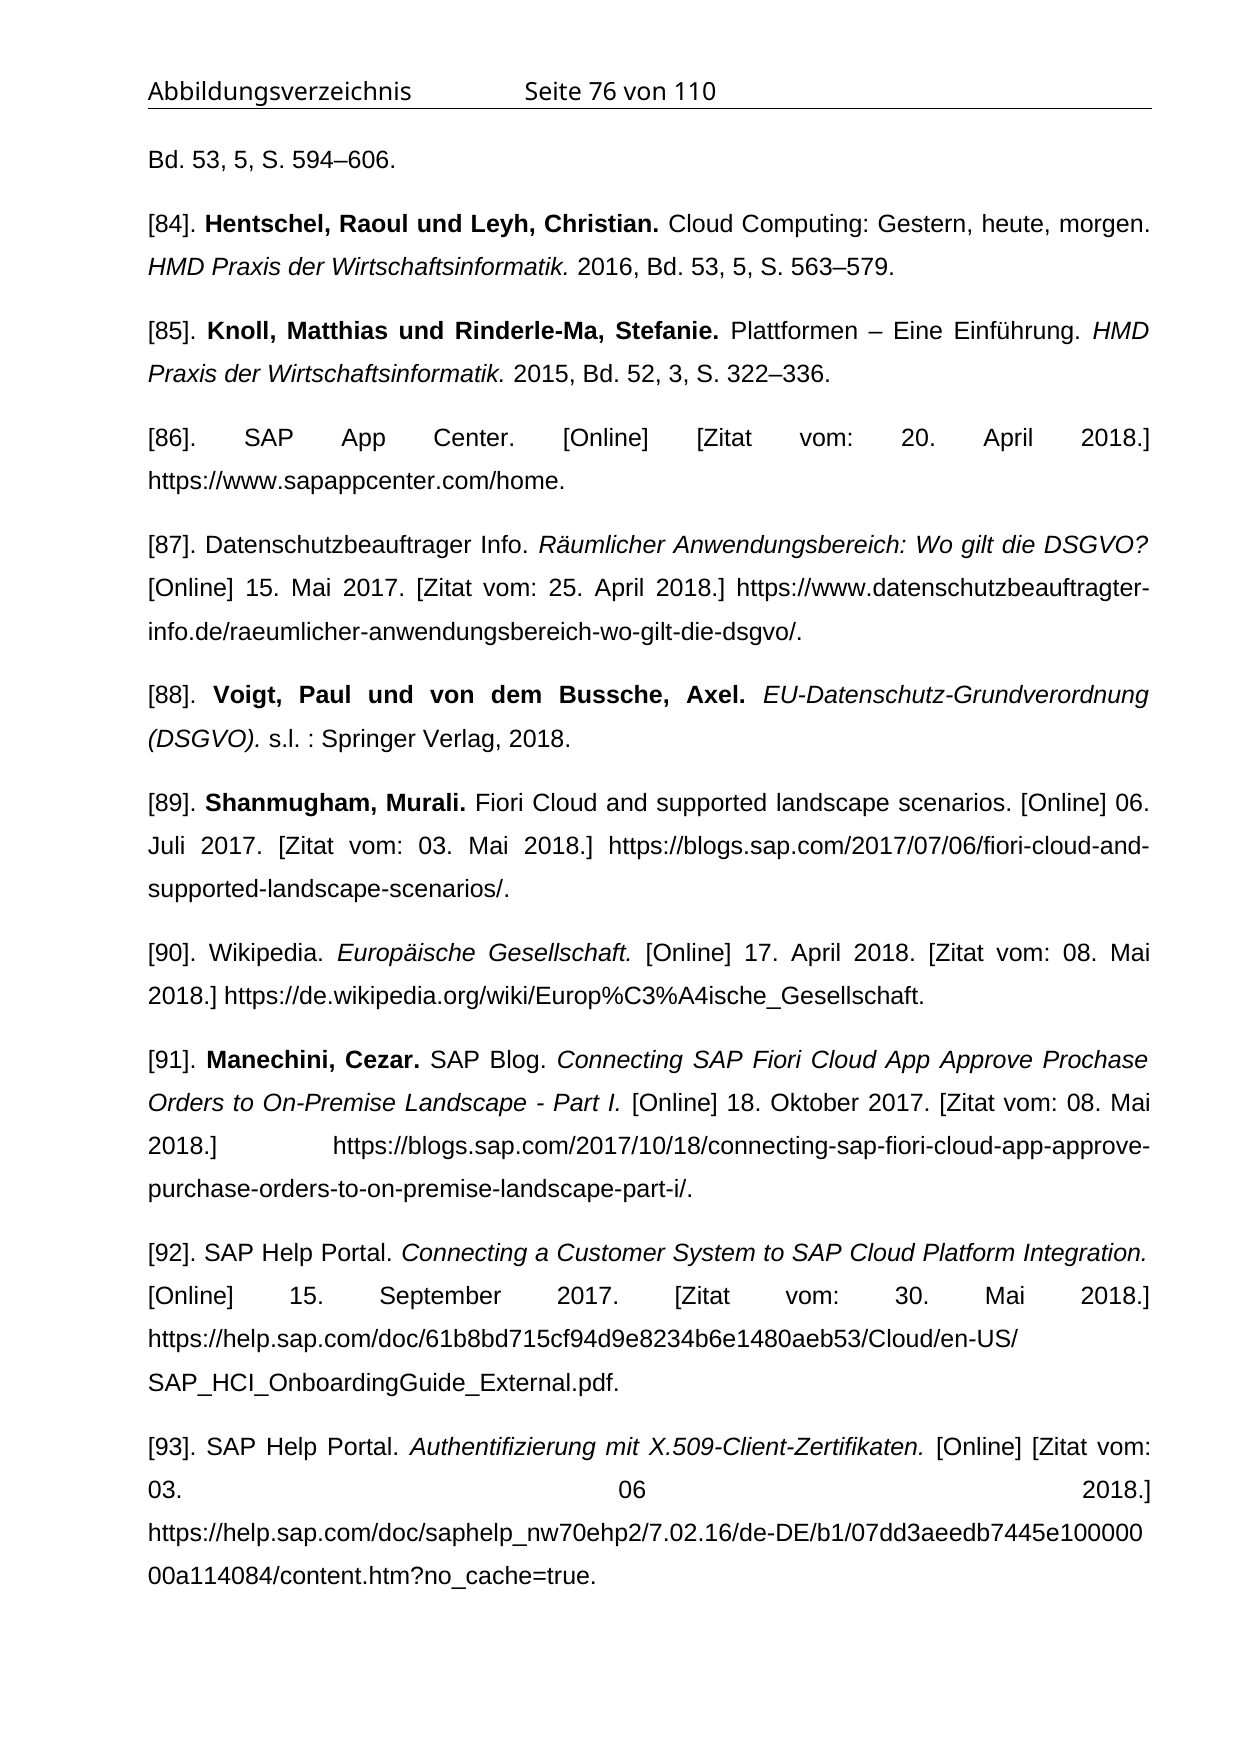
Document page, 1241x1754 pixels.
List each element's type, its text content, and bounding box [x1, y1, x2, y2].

text [93]. SAP Help Portal. Authentifizierung mit X.509-Client-Zertifikaten. [Online] [Zitat vom: 03. 06 2018.] https://help.sap.com/doc/saphelp_nw70ehp2/7.02.16/de-DE/b1/07dd3aeedb7445e10000000a114084/content.htm?no_cache=true. [148, 1432, 1152, 1590]
text [89]. Shanmugham, Murali. Fiori Cloud and supported landscape scenarios. [Online] 06. Juli 2017. [Zitat vom: 03. Mai 2018.] https://blogs.sap.com/2017/07/06/fiori-cloud-and-supported-landscape-scenarios/. [148, 788, 1152, 903]
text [148, 145, 1152, 174]
text [90]. Wikipedia. Europäische Gesellschaft. [Online] 17. April 2018. [Zitat vom: 08. Mai 2018.] https://de.wikipedia.org/wiki/Europ%C3%A4ische_Gesellschaft. [148, 938, 1152, 1010]
text [87]. Datenschutzbeauftrager Info. Räumlicher Anwendungsbereich: Wo gilt die DSGVO? [Online] 15. Mai 2017. [Zitat vom: 25. April 2018.] https://www.datenschutzbeauftragter-info.de/raeumlicher-anwendungsbereich-wo-gilt-die-dsgvo/. [148, 530, 1152, 645]
text [85]. Knoll, Matthias und Rinderle-Ma, Stefanie. Plattformen – Eine Einführung. HMD Praxis der Wirtschaftsinformatik. 2015, Bd. 52, 3, S. 322–336. [148, 316, 1152, 388]
text [91]. Manechini, Cezar. SAP Blog. Connecting SAP Fiori Cloud App Approve Prochase Orders to On-Premise Landscape - Part I. [Online] 18. Oktober 2017. [Zitat vom: 08. Mai 2018.] https://blogs.sap.com/2017/10/18/connecting-sap-fiori-cloud-app-approve-purchase-orders-to-on-premise-landscape-part-i/. [148, 1045, 1152, 1203]
text [86]. SAP App Center. [Online] [Zitat vom: 20. April 2018.] https://www.sapappcenter.com/home. [148, 423, 1152, 495]
text [84]. Hentschel, Raoul und Leyh, Christian. Cloud Computing: Gestern, heute, morgen. HMD Praxis der Wirtschaftsinformatik. 2016, Bd. 53, 5, S. 563–579. [148, 209, 1152, 281]
text [92]. SAP Help Portal. Connecting a Customer System to SAP Cloud Platform Integration. [Online] 15. September 2017. [Zitat vom: 30. Mai 2018.] https://help.sap.com/doc/61b8bd715cf94d9e8234b6e1480aeb53/Cloud/en-US/SAP_HCI_OnboardingGuide_External.pdf. [148, 1238, 1152, 1396]
text [88]. Voigt, Paul und von dem Bussche, Axel. EU-Datenschutz-Grundverordnung (DSGVO). s.l. : Springer Verlag, 2018. [148, 681, 1152, 752]
